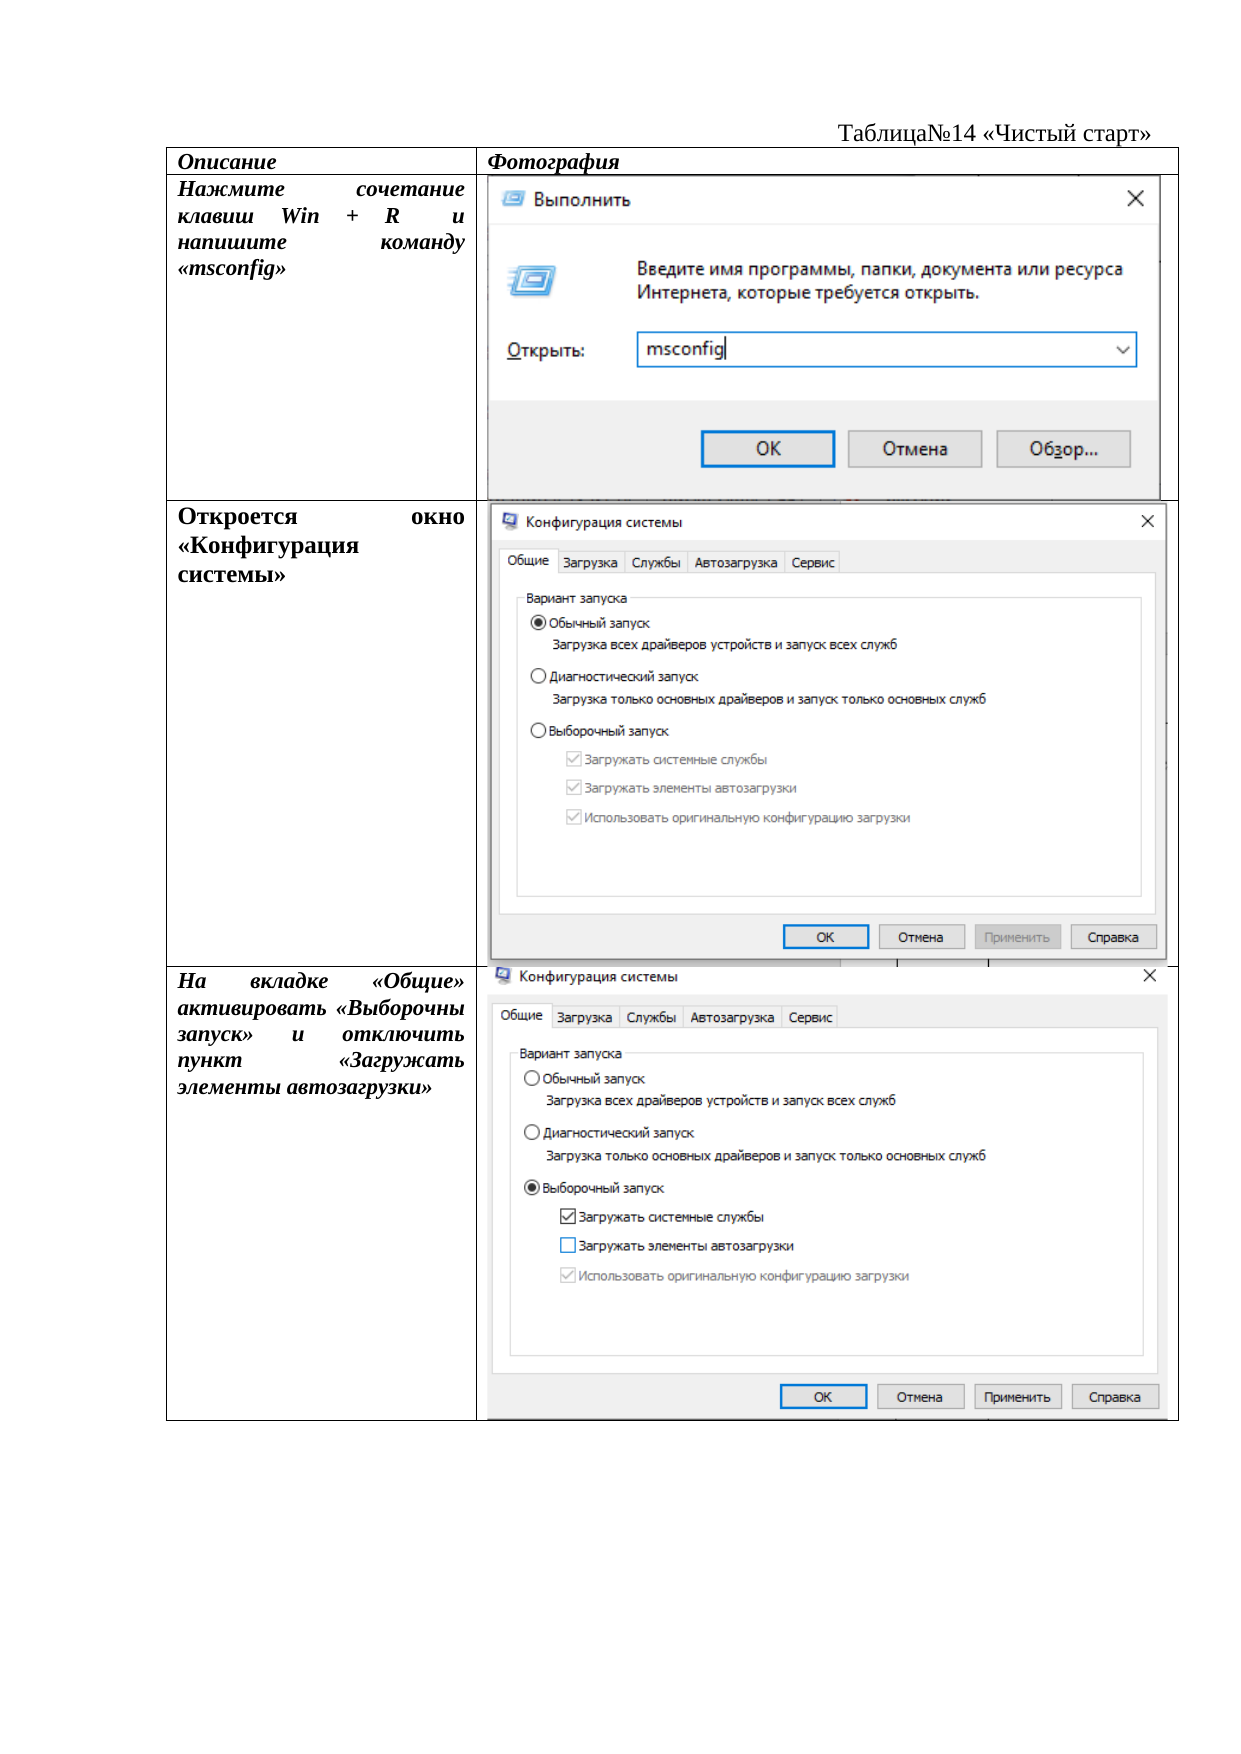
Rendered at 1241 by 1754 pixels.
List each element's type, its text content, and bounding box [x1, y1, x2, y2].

table_cell Нажмите сочетание клавиш Win + R и напишите команду «msconfig» [167, 175, 476, 500]
table_cell [1161, 175, 1178, 500]
list Таблица№14 «Чистый старт» [259, 118, 1152, 147]
picture [487, 175, 1168, 1420]
table_header Фотография [477, 148, 1178, 174]
table_cell На вкладке «Общие» активировать «Выборочны запуск» и отключить пункт «Загружать элементы автозагрузки» [167, 967, 476, 1419]
table_cell [1168, 501, 1178, 966]
table_cell Откроется окно «Конфигурация системы» [167, 501, 476, 966]
table_header Описание [167, 148, 476, 174]
table_cell [477, 175, 487, 500]
table_cell [477, 501, 487, 966]
table_cell [1168, 967, 1178, 1419]
table_cell [477, 967, 487, 1419]
